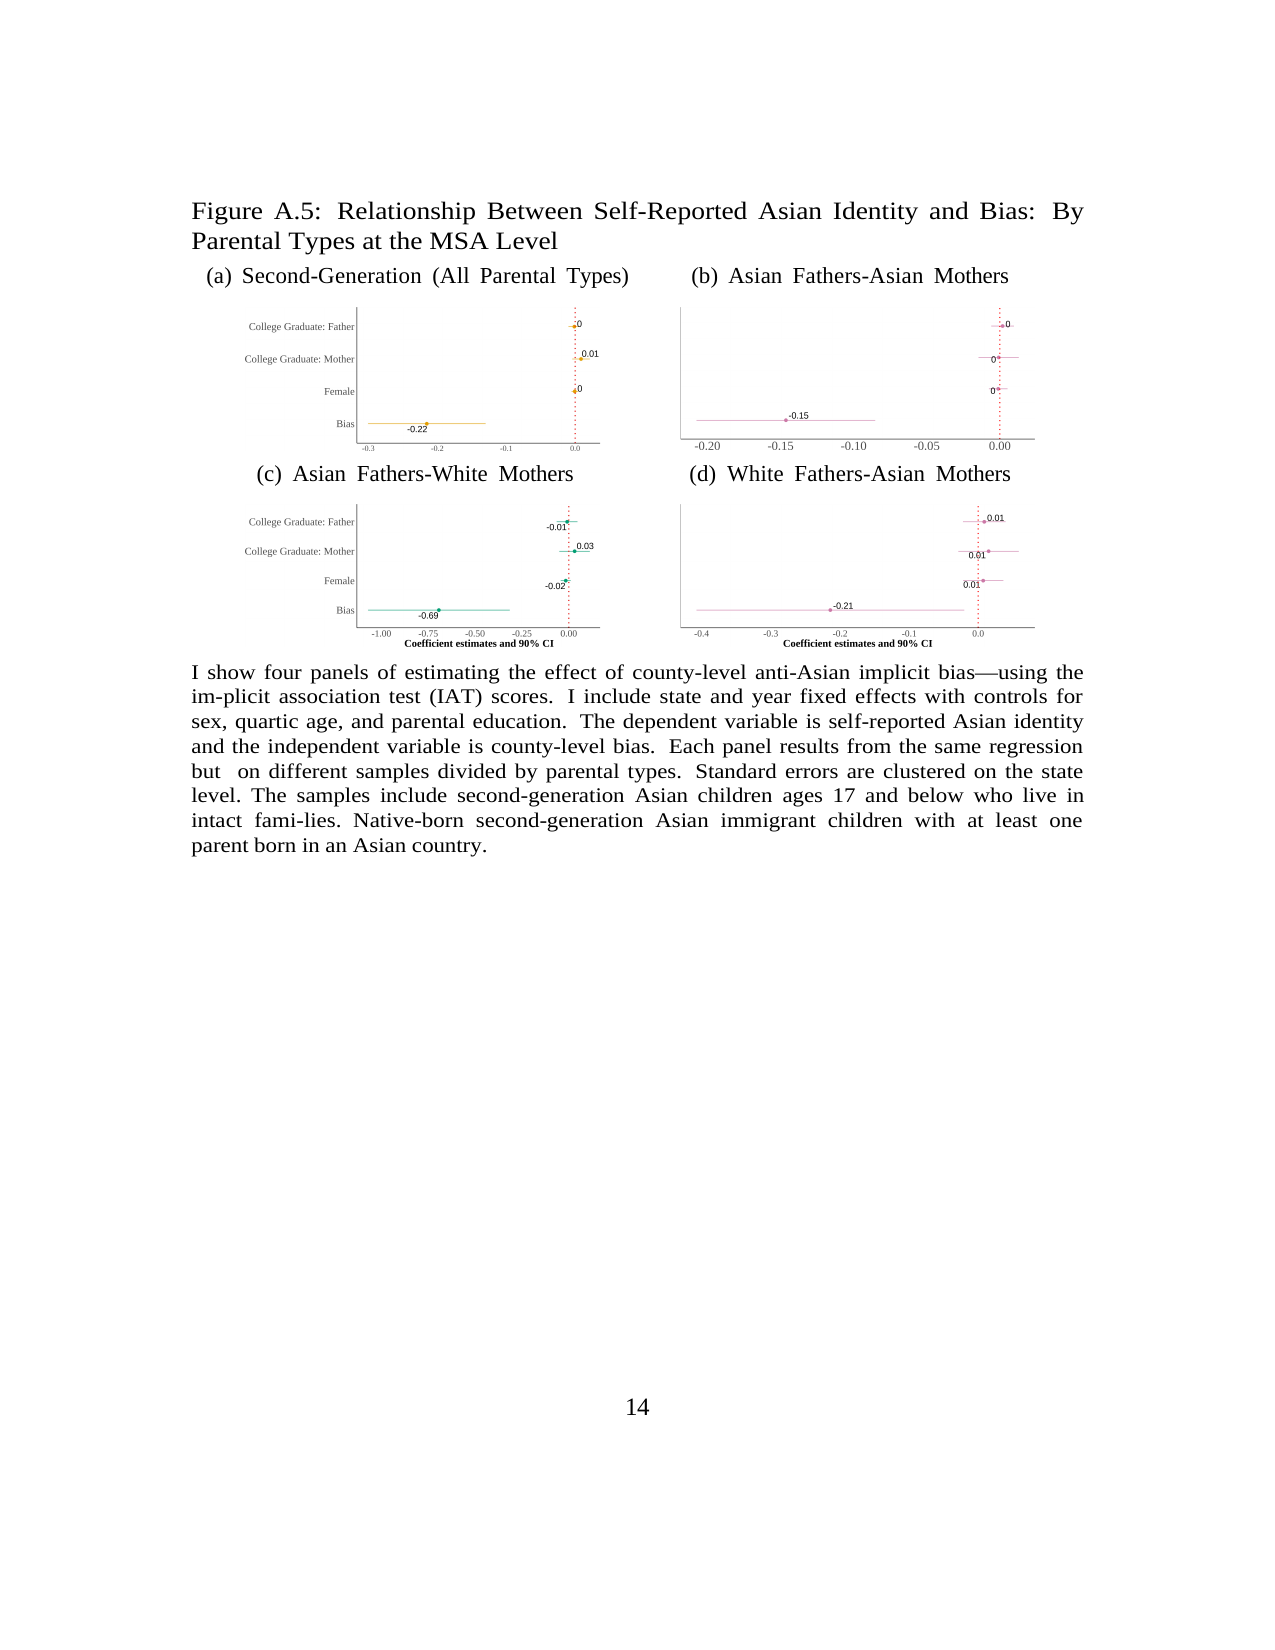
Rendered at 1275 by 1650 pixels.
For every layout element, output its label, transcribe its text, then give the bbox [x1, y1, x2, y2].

text Figure A.5: Relationship Between Self-Reported Asian Identity and Bias: By Parental Types at the MSA Level [191, 196, 1084, 254]
text I show four panels of estimating the effect of county-level anti-Asian implicit bias—using the im-plicit association test (IAT) scores. I include state and year fixed effects with controls for sex, quartic age, and parental education. The dependent variable is self-reported Asian identity and the independent variable is county-level bias. Each panel results from the same regression but on different samples divided by parental types. Standard errors are clustered on the state level. The samples include second-generation Asian children ages 17 and below who live in intact fami-lies. Native-born second-generation Asian immigrant children with at least one parent born in an Asian country. [191, 515, 1084, 857]
picture [245, 307, 600, 451]
picture [245, 504, 600, 515]
picture [680, 504, 1035, 515]
picture [680, 307, 1035, 314]
subtitle (a) Second-Generation (All Parental Types) (b) Asian Fathers-Asian Mothers [206, 263, 1087, 289]
